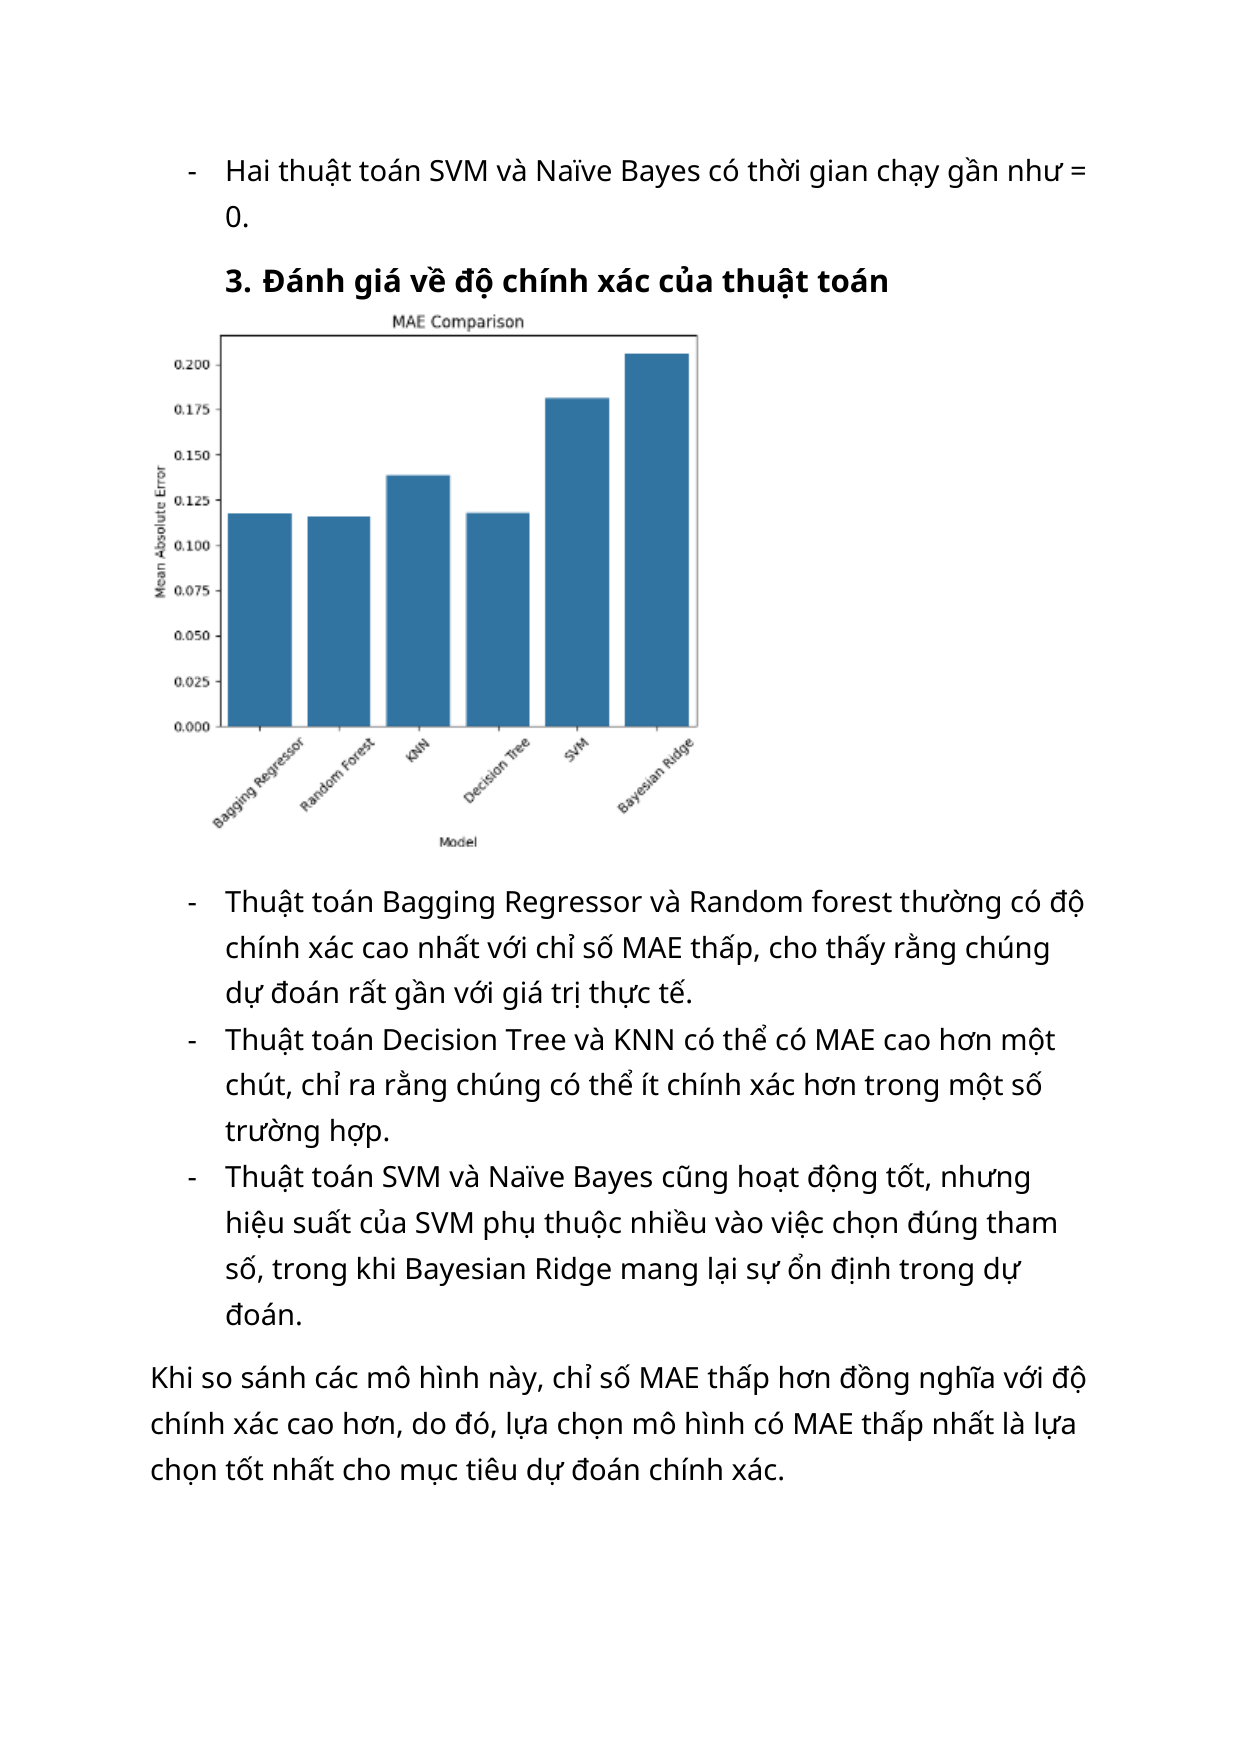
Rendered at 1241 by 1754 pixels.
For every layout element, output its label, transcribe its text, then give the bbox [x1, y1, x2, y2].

subtitle Đánh giá về độ chính xác của thuật toán [225, 258, 1090, 301]
text Khi so sánh các mô hình này, chỉ số MAE thấp hơn đồng nghĩa với độ chính xác cao hơn, do đó, lựa chọn mô hình có MAE thấp nhất là lựa chọn tốt nhất cho mục tiêu dự đoán chính xác. [150, 1357, 1090, 1488]
list Thuật toán SVM và Naïve Bayes cũng hoạt động tốt, nhưng hiệu suất của SVM phụ thuộc nhiều vào việc chọn đúng tham số, trong khi Bayesian Ridge mang lại sự ổn định trong dự đoán. [187, 1157, 1090, 1334]
list Thuật toán Decision Tree và KNN có thể có MAE cao hơn một chút, chỉ ra rằng chúng có thể ít chính xác hơn trong một số trường hợp. [187, 1019, 1090, 1150]
list Hai thuật toán SVM và Naïve Bayes có thời gian chạy gần như = 0. [187, 150, 1090, 236]
list Thuật toán Bagging Regressor và Random forest thường có độ chính xác cao nhất với chỉ số MAE thấp, cho thấy rằng chúng dự đoán rất gần với giá trị thực tế. [187, 881, 1090, 1012]
picture [150, 307, 722, 858]
